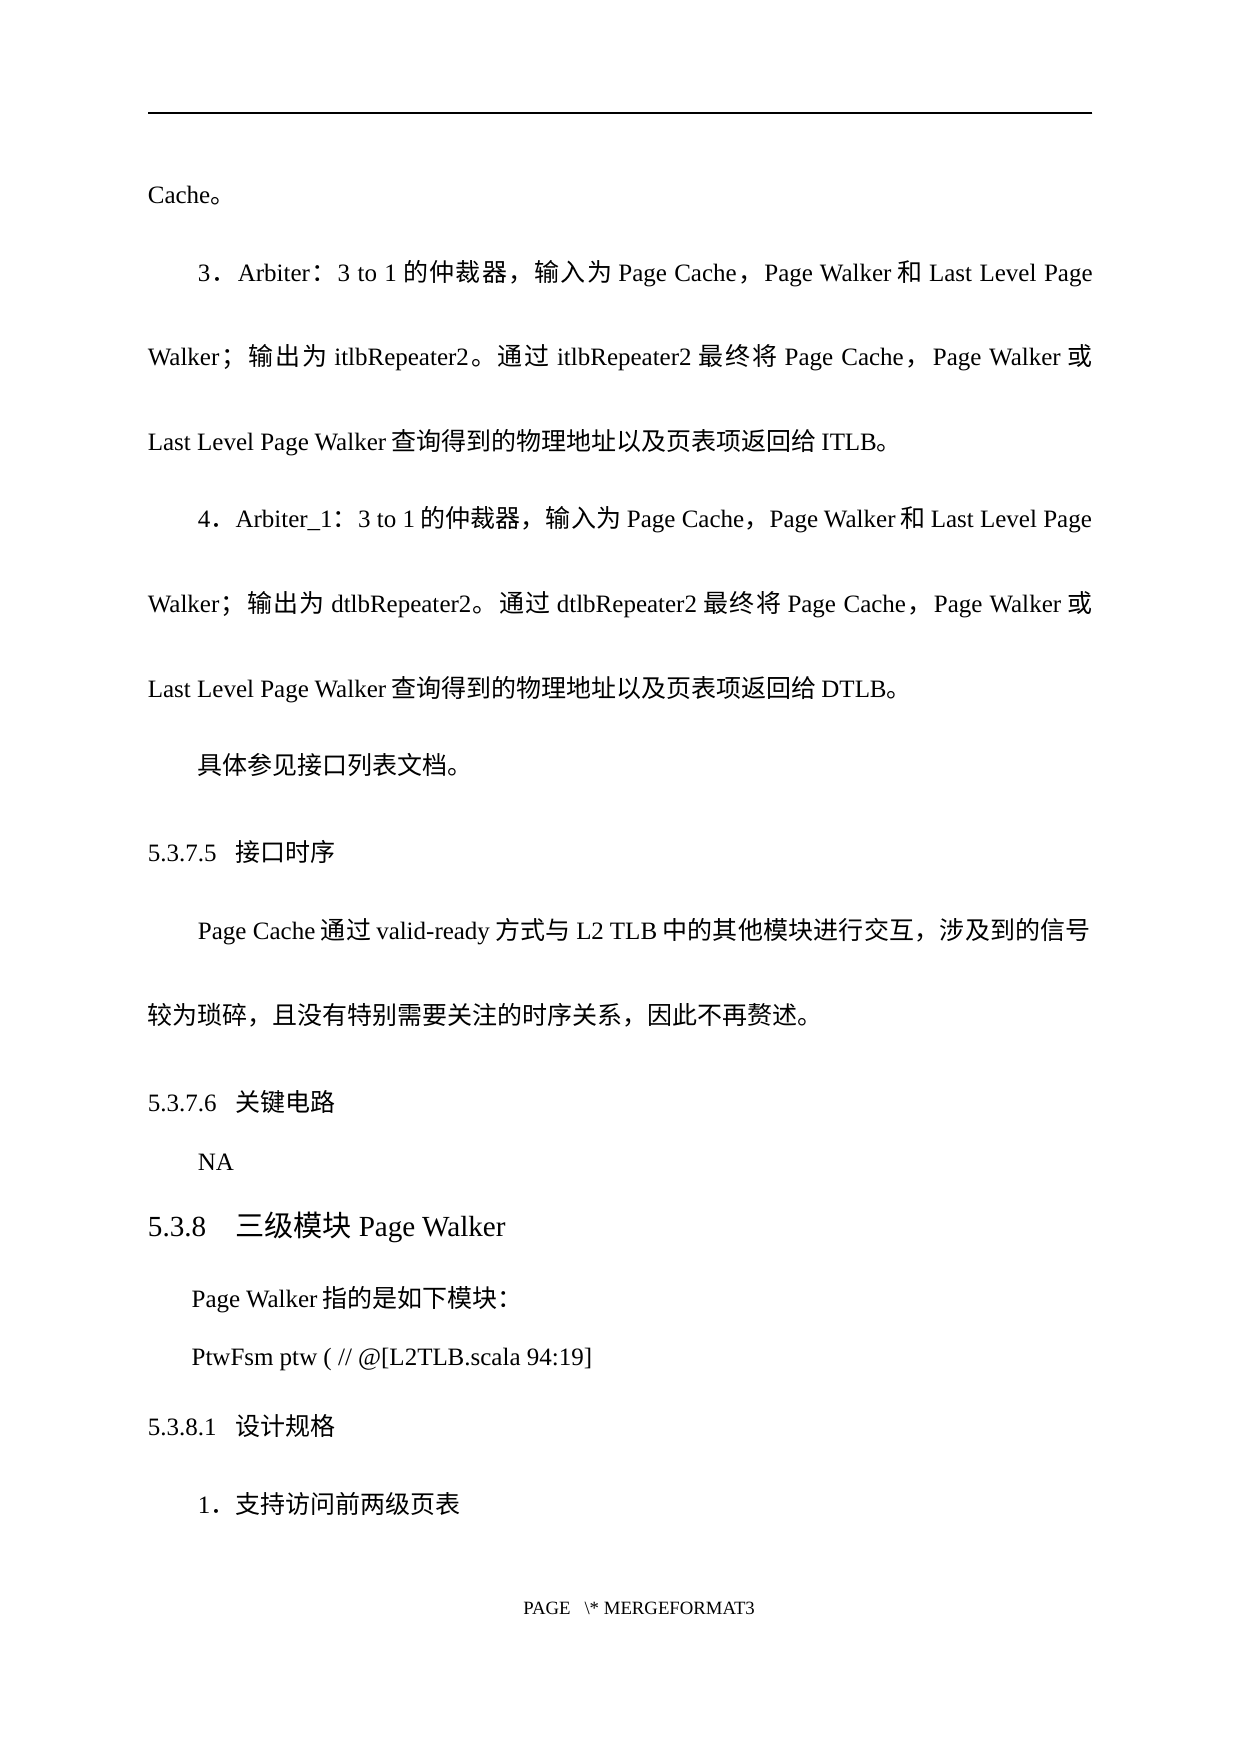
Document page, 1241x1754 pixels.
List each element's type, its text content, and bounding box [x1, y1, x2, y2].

text 接口时序 [148, 817, 1092, 885]
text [148, 159, 1092, 227]
text 3．Arbiter：3 to 1的仲裁器，输入为Page Cache，Page Walker和Last Level Page Walker；输出为itlbRepeater2。通过itlbRepeater2最终将Page Cache，Page Walker或Last Level Page Walker查询得到的物理地址以及页表项返回给ITLB。 [148, 236, 1092, 474]
text Page Walker指的是如下模块： [171, 1262, 1092, 1330]
text 1．支持访问前两级页表 [148, 1468, 1092, 1536]
text 具体参见接口列表文档。 [148, 730, 1092, 798]
text Page Cache通过valid-ready方式与L2 TLB中的其他模块进行交互，涉及到的信号较为琐碎，且没有特别需要关注的时序关系，因此不再赘述。 [148, 895, 1092, 1048]
text NA [148, 1145, 1092, 1179]
text 三级模块 Page Walker [148, 1203, 1092, 1245]
text 4．Arbiter_1：3 to 1的仲裁器，输入为Page Cache，Page Walker和Last Level Page Walker；输出为dtlbRepeater2。通过dtlbRepeater2最终将Page Cache，Page Walker或Last Level Page Walker查询得到的物理地址以及页表项返回给DTLB。 [148, 483, 1092, 721]
text 设计规格 [148, 1390, 1092, 1458]
text PtwFsm ptw ( // @[L2TLB.scala 94:19] [171, 1339, 1092, 1373]
text 关键电路 [148, 1067, 1092, 1135]
